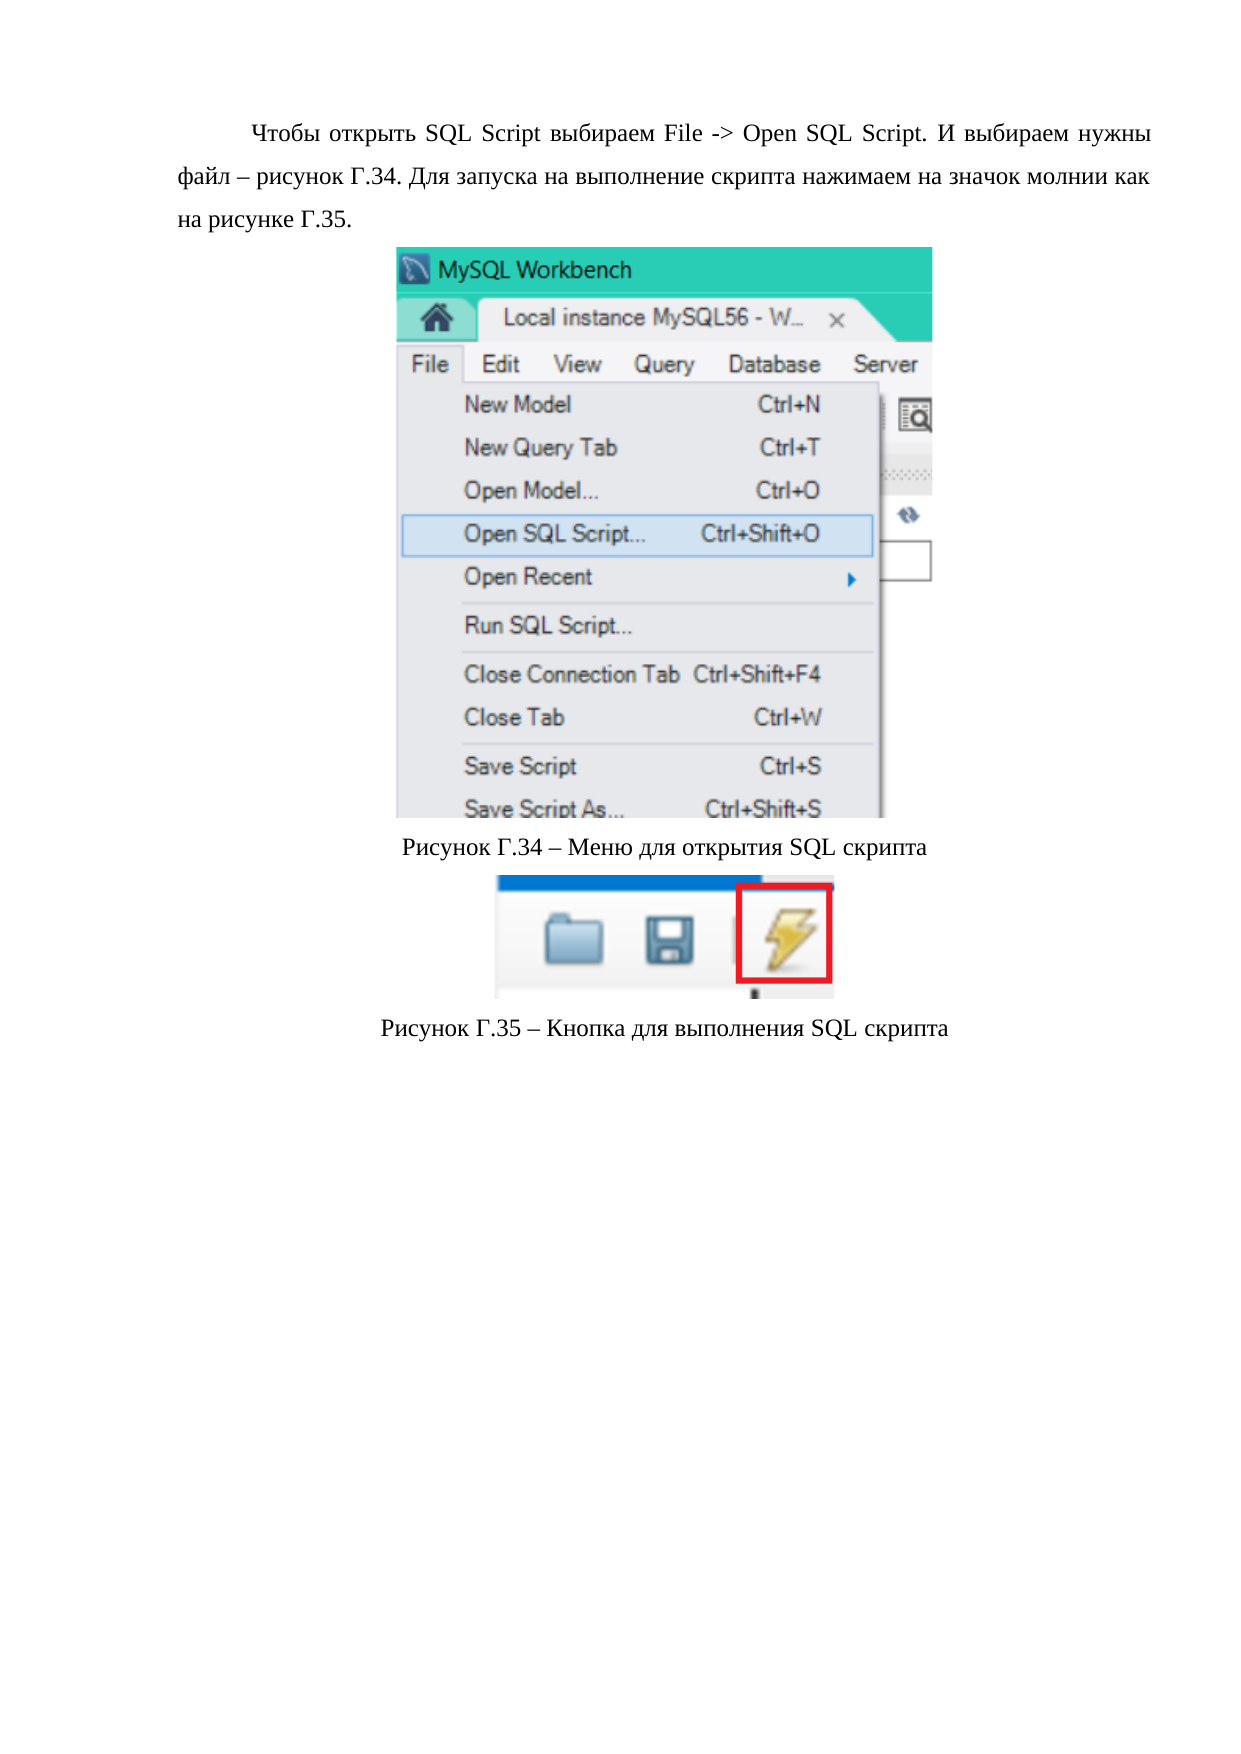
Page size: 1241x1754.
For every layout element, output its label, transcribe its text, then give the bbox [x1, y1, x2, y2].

text Рисунок Г.34 – Меню для открытия SQL скрипта [177, 832, 1152, 861]
picture [494, 875, 835, 999]
text Рисунок Г.35 – Кнопка для выполнения SQL скрипта [177, 1013, 1152, 1041]
picture [396, 247, 933, 818]
text Чтобы открыть SQL Script выбираем File -> Open SQL Script. И выбираем нужны файл – рисунок Г.34. Для запуска на выполнение скрипта нажимаем на значок молнии как на рисунке Г.35. [177, 118, 1152, 233]
